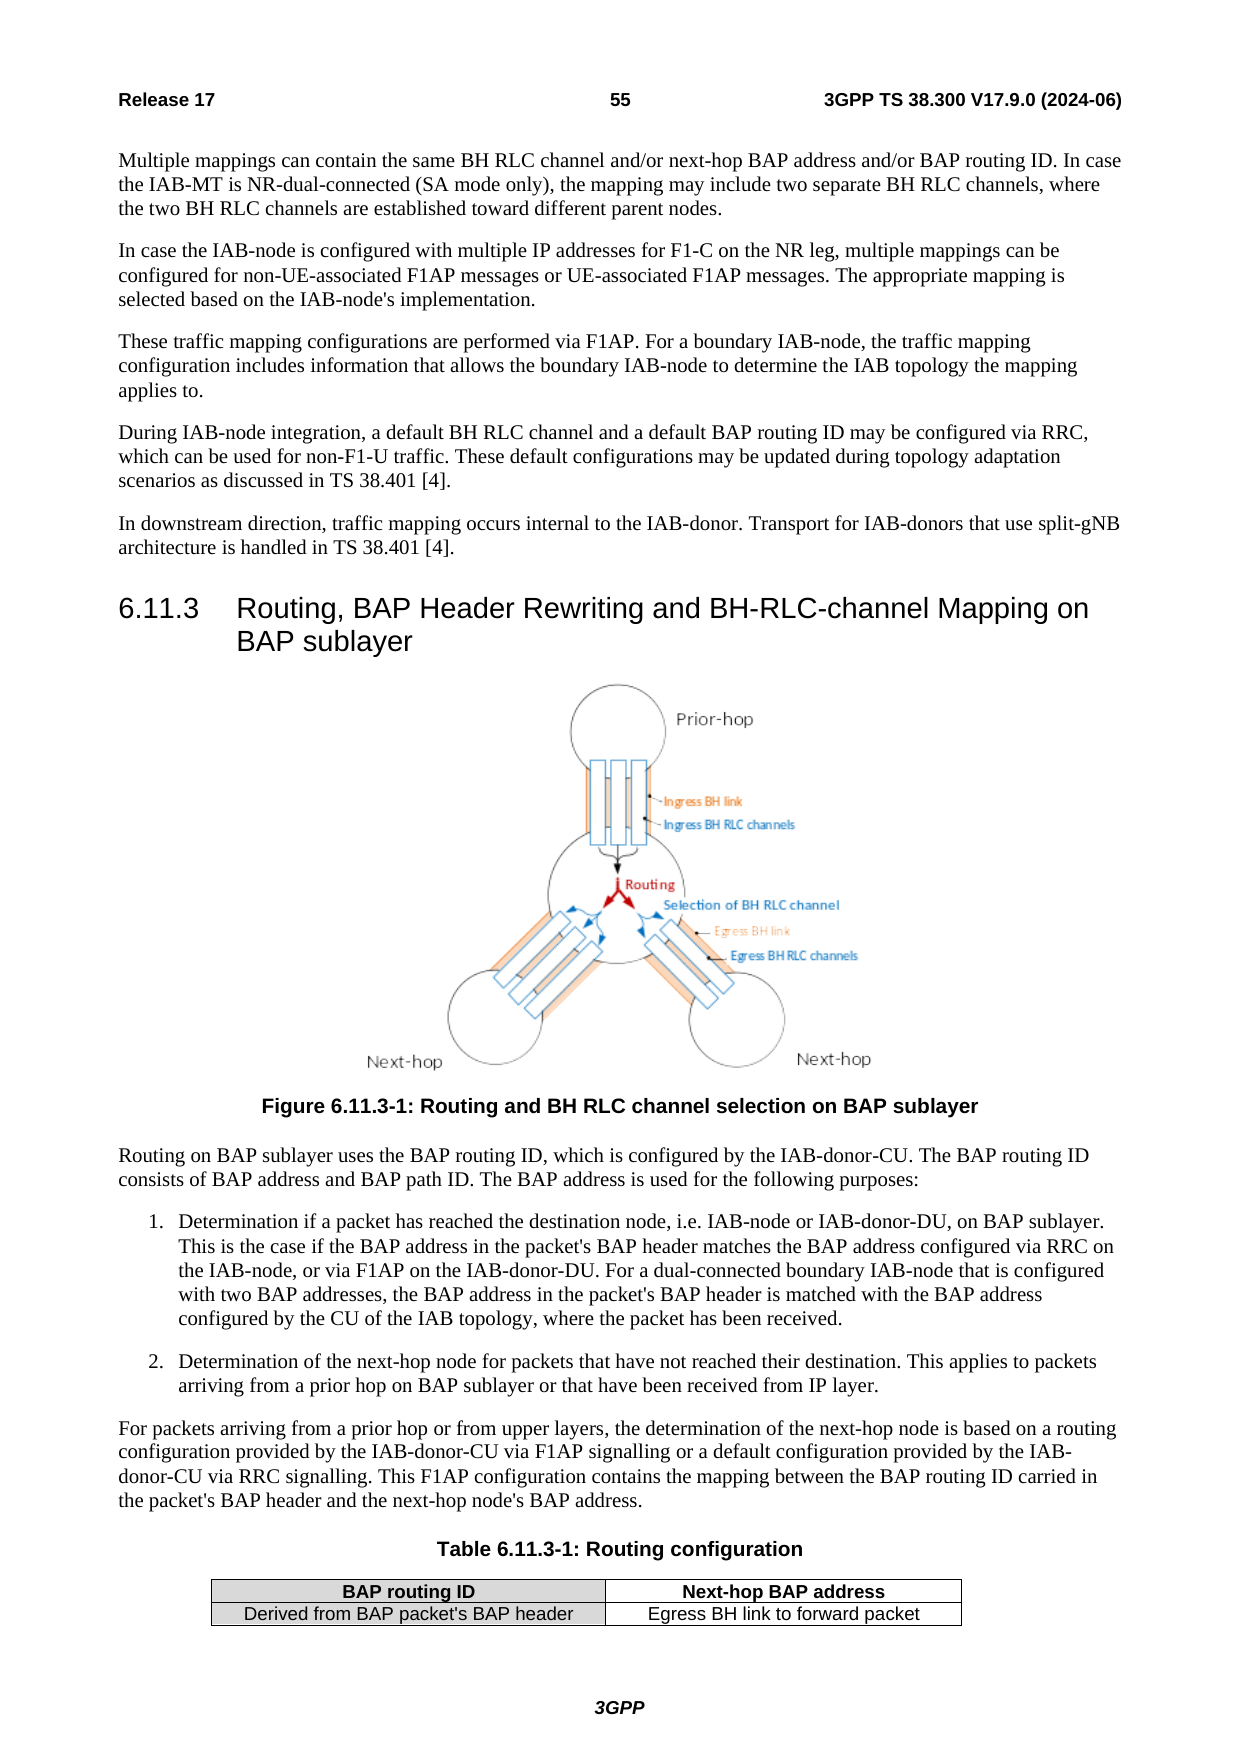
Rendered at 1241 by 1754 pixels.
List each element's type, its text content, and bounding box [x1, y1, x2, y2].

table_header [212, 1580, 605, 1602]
text Routing on BAP sublayer uses the BAP routing ID, which is configured by the IAB-donor-CU. The BAP routing ID consists of BAP address and BAP path ID. The BAP address is used for the following purposes: [118, 1143, 1122, 1191]
subtitle 6.11.3 Routing, BAP Header Rewriting and BH-RLC-channel Mapping on BAP sublayer [118, 591, 1122, 658]
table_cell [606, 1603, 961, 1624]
text In downstream direction, traffic mapping occurs internal to the IAB-donor. Transport for IAB-donors that use split-gNB architecture is handled in TS 38.401 [4]. [118, 511, 1122, 559]
text Multiple mappings can contain the same BH RLC channel and/or next-hop BAP address and/or BAP routing ID. In case the IAB-MT is NR-dual-connected (SA mode only), the mapping may include two separate BH RLC channels, where the two BH RLC channels are established toward different parent nodes. [118, 147, 1122, 220]
text In case the IAB-node is configured with multiple IP addresses for F1-C on the NR leg, multiple mappings can be configured for non-UE-associated F1AP messages or UE-associated F1AP messages. The appropriate mapping is selected based on the IAB-node's implementation. [118, 238, 1122, 311]
text Figure 6.11.3-1: Routing and BH RLC channel selection on BAP sublayer [118, 1094, 1122, 1118]
text These traffic mapping configurations are performed via F1AP. For a boundary IAB-node, the traffic mapping configuration includes information that allows the boundary IAB-node to determine the IAB topology the mapping applies to. [118, 329, 1122, 402]
text 2. Determination of the next-hop node for packets that have not reached their destination. This applies to packets arriving from a prior hop on BAP sublayer or that have been received from IP layer. [148, 1348, 1122, 1397]
text 1. Determination if a packet has reached the destination node, i.e. IAB-node or IAB-donor-DU, on BAP sublayer. This is the case if the BAP address in the packet's BAP header matches the BAP address configured via RRC on the IAB-node, or via F1AP on the IAB-donor-DU. For a dual-connected boundary IAB-node that is configured with two BAP addresses, the BAP address in the packet's BAP header is matched with the BAP address configured by the CU of the IAB topology, where the packet has been received. [148, 1209, 1122, 1330]
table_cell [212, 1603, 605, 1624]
text For packets arriving from a prior hop or from upper layers, the determination of the next-hop node is based on a routing configuration provided by the IAB-donor-CU via F1AP signalling or a default configuration provided by the IAB-donor-CU via RRC signalling. This F1AP configuration contains the mapping between the BAP routing ID carried in the packet's BAP header and the next-hop node's BAP address. [118, 1415, 1122, 1512]
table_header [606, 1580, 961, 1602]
text During IAB-node integration, a default BH RLC channel and a default BAP routing ID may be configured via RRC, which can be used for non-F1-U traffic. These default configurations may be updated during topology adaptation scenarios as discussed in TS 38.401 [4]. [118, 420, 1122, 492]
text Table 6.11.3-1: Routing configuration [118, 1537, 1122, 1561]
